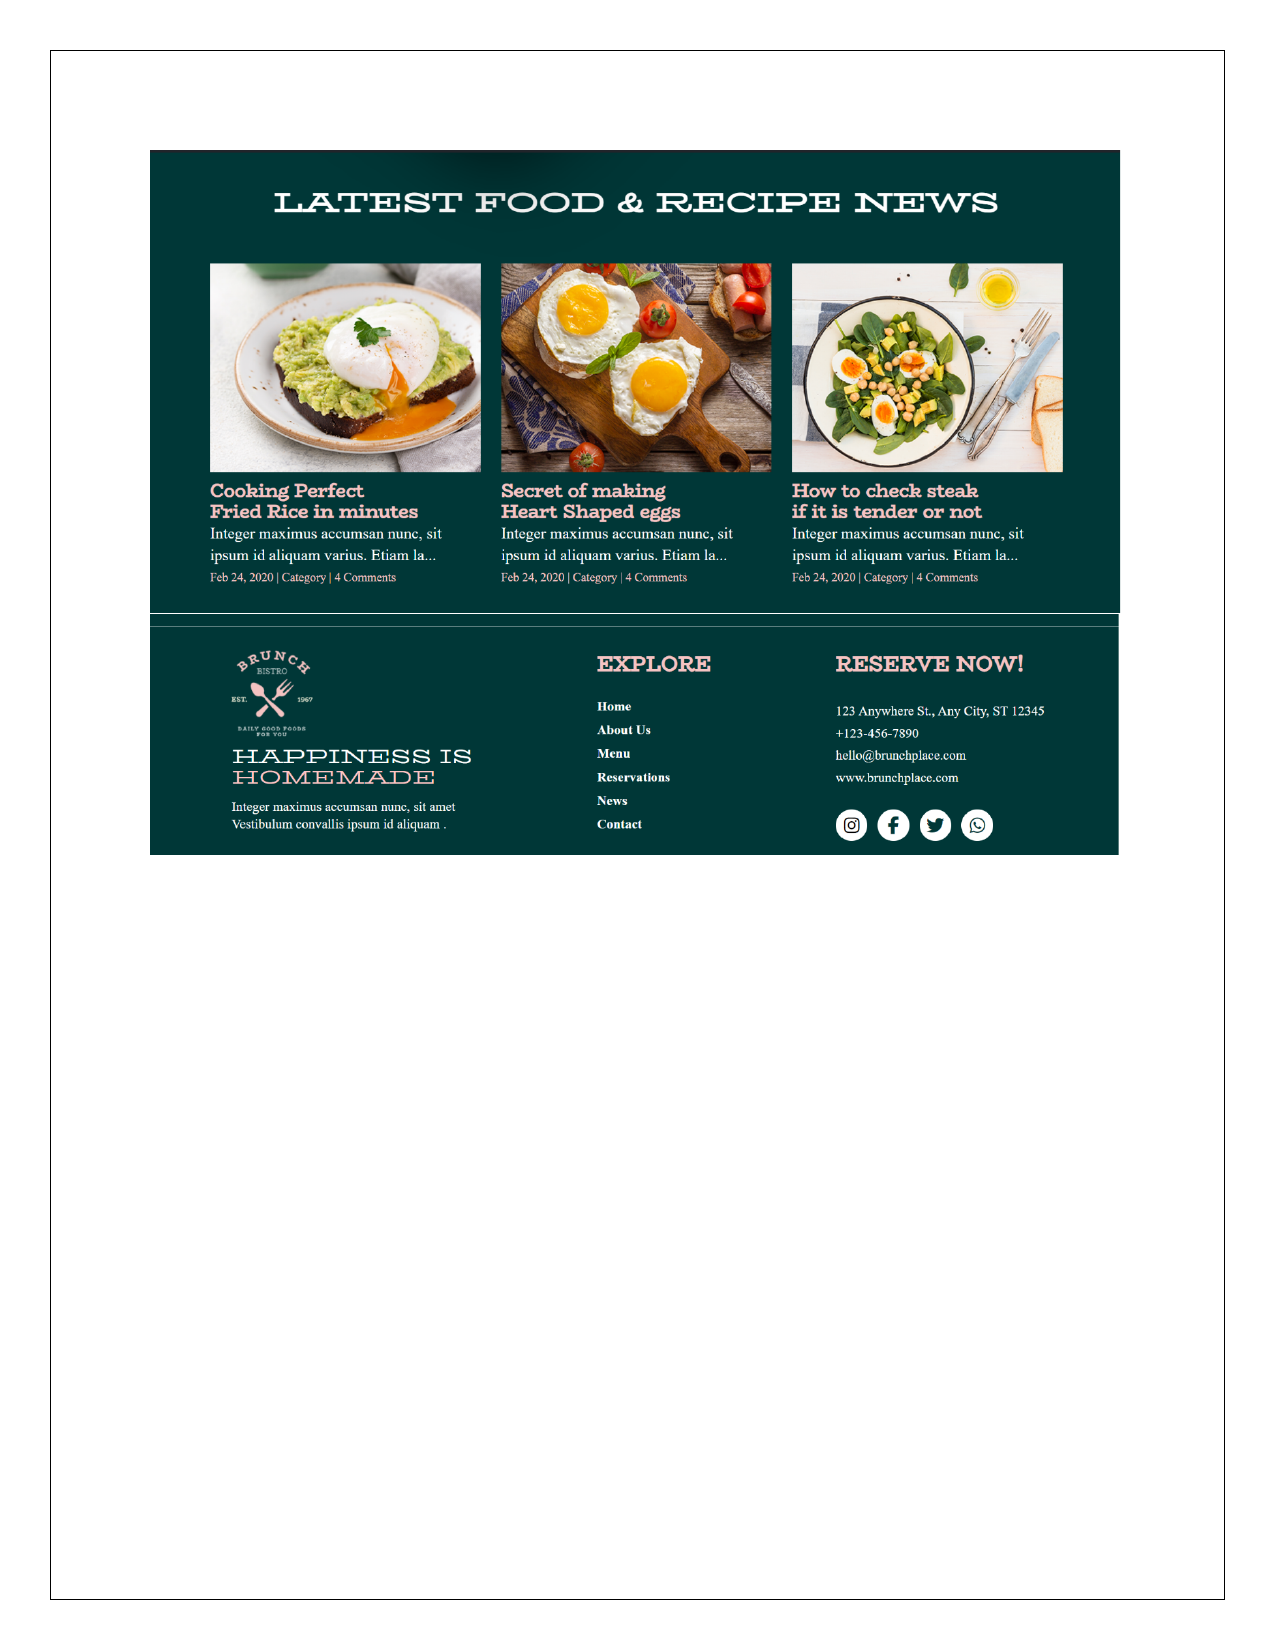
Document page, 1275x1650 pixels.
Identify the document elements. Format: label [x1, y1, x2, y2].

picture [150, 614, 1119, 855]
picture [150, 150, 1121, 613]
